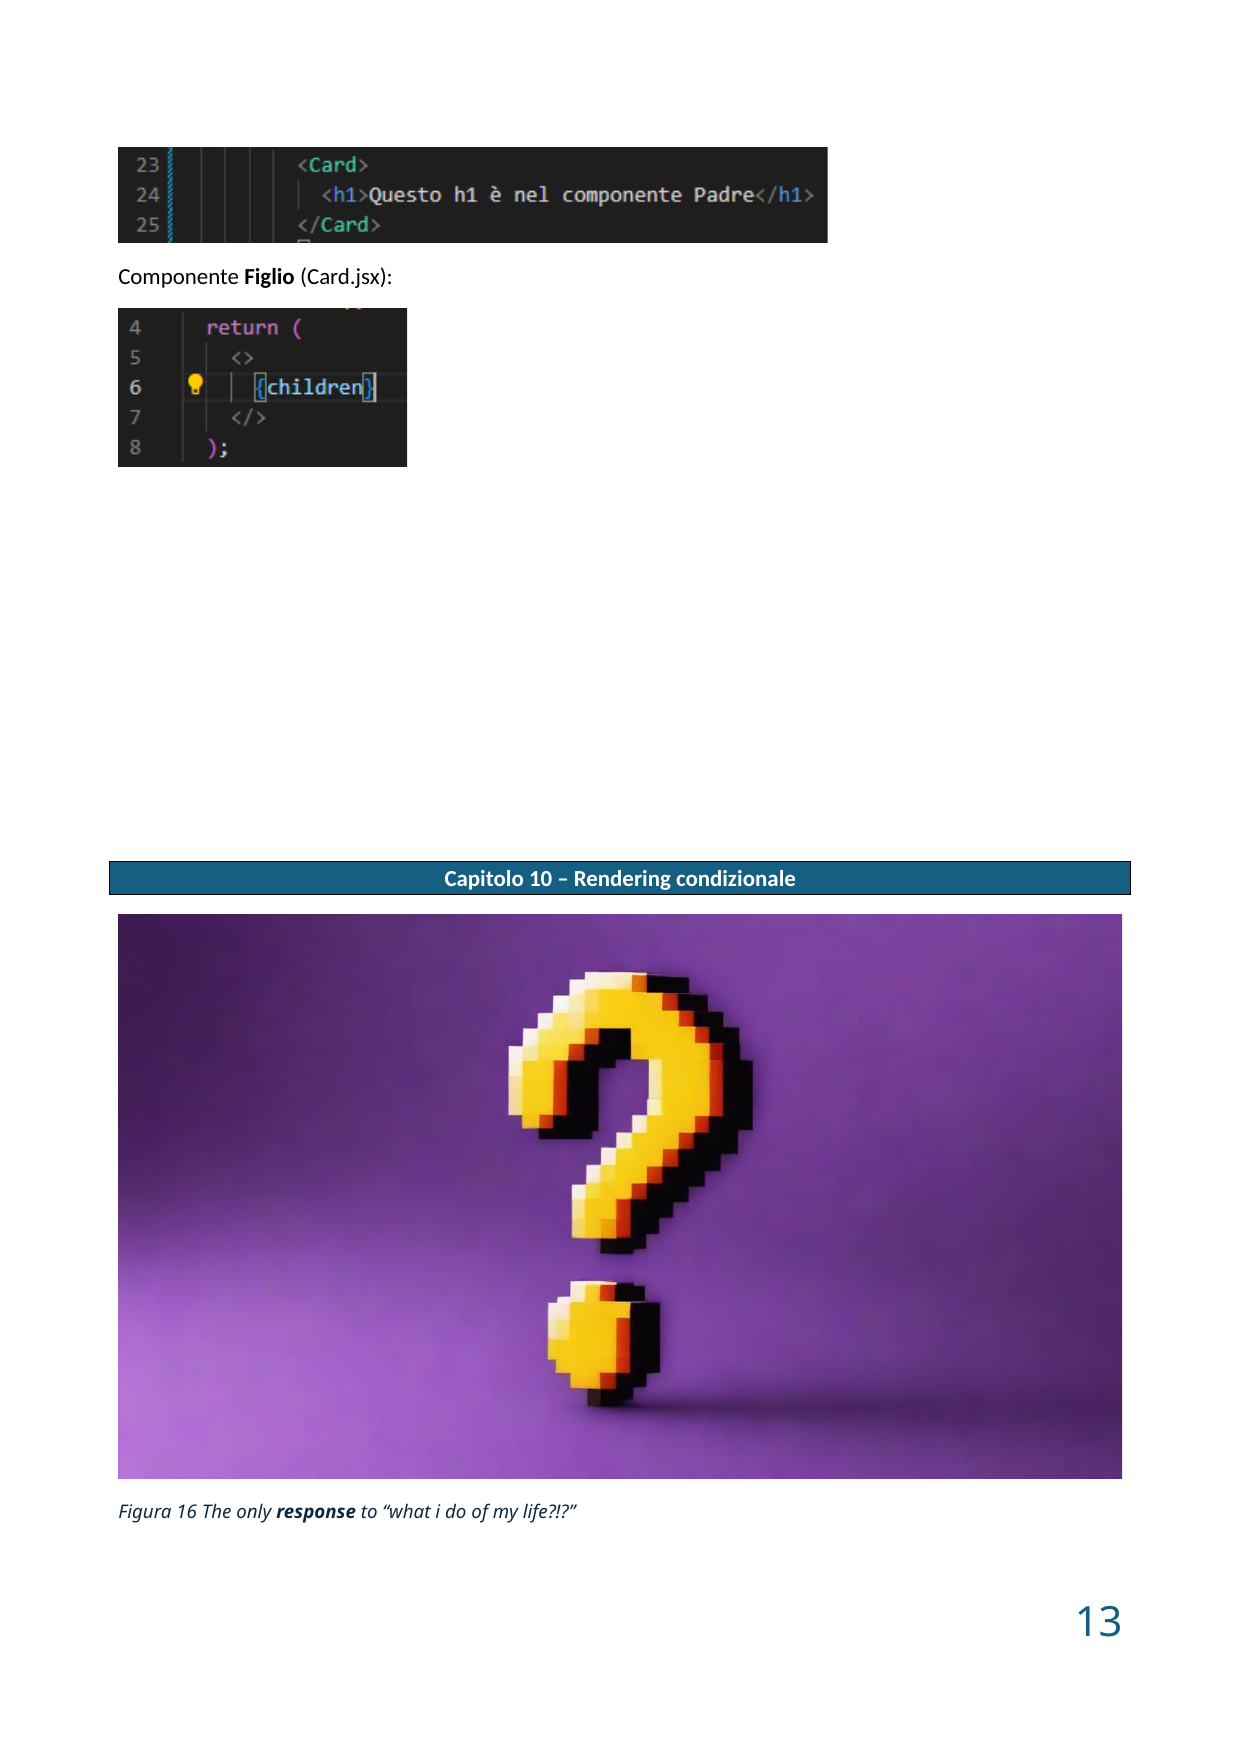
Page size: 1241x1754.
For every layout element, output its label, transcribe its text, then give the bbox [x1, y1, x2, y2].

text Capitolo 10 – Rendering condizionale [110, 862, 1130, 894]
picture [118, 308, 408, 467]
text Figura 16 The only response to “what i do of my life?!?” [118, 1498, 1122, 1523]
text Componente Figlio (Card.jsx): [118, 262, 1122, 290]
picture [118, 914, 1123, 1479]
picture [118, 147, 828, 243]
